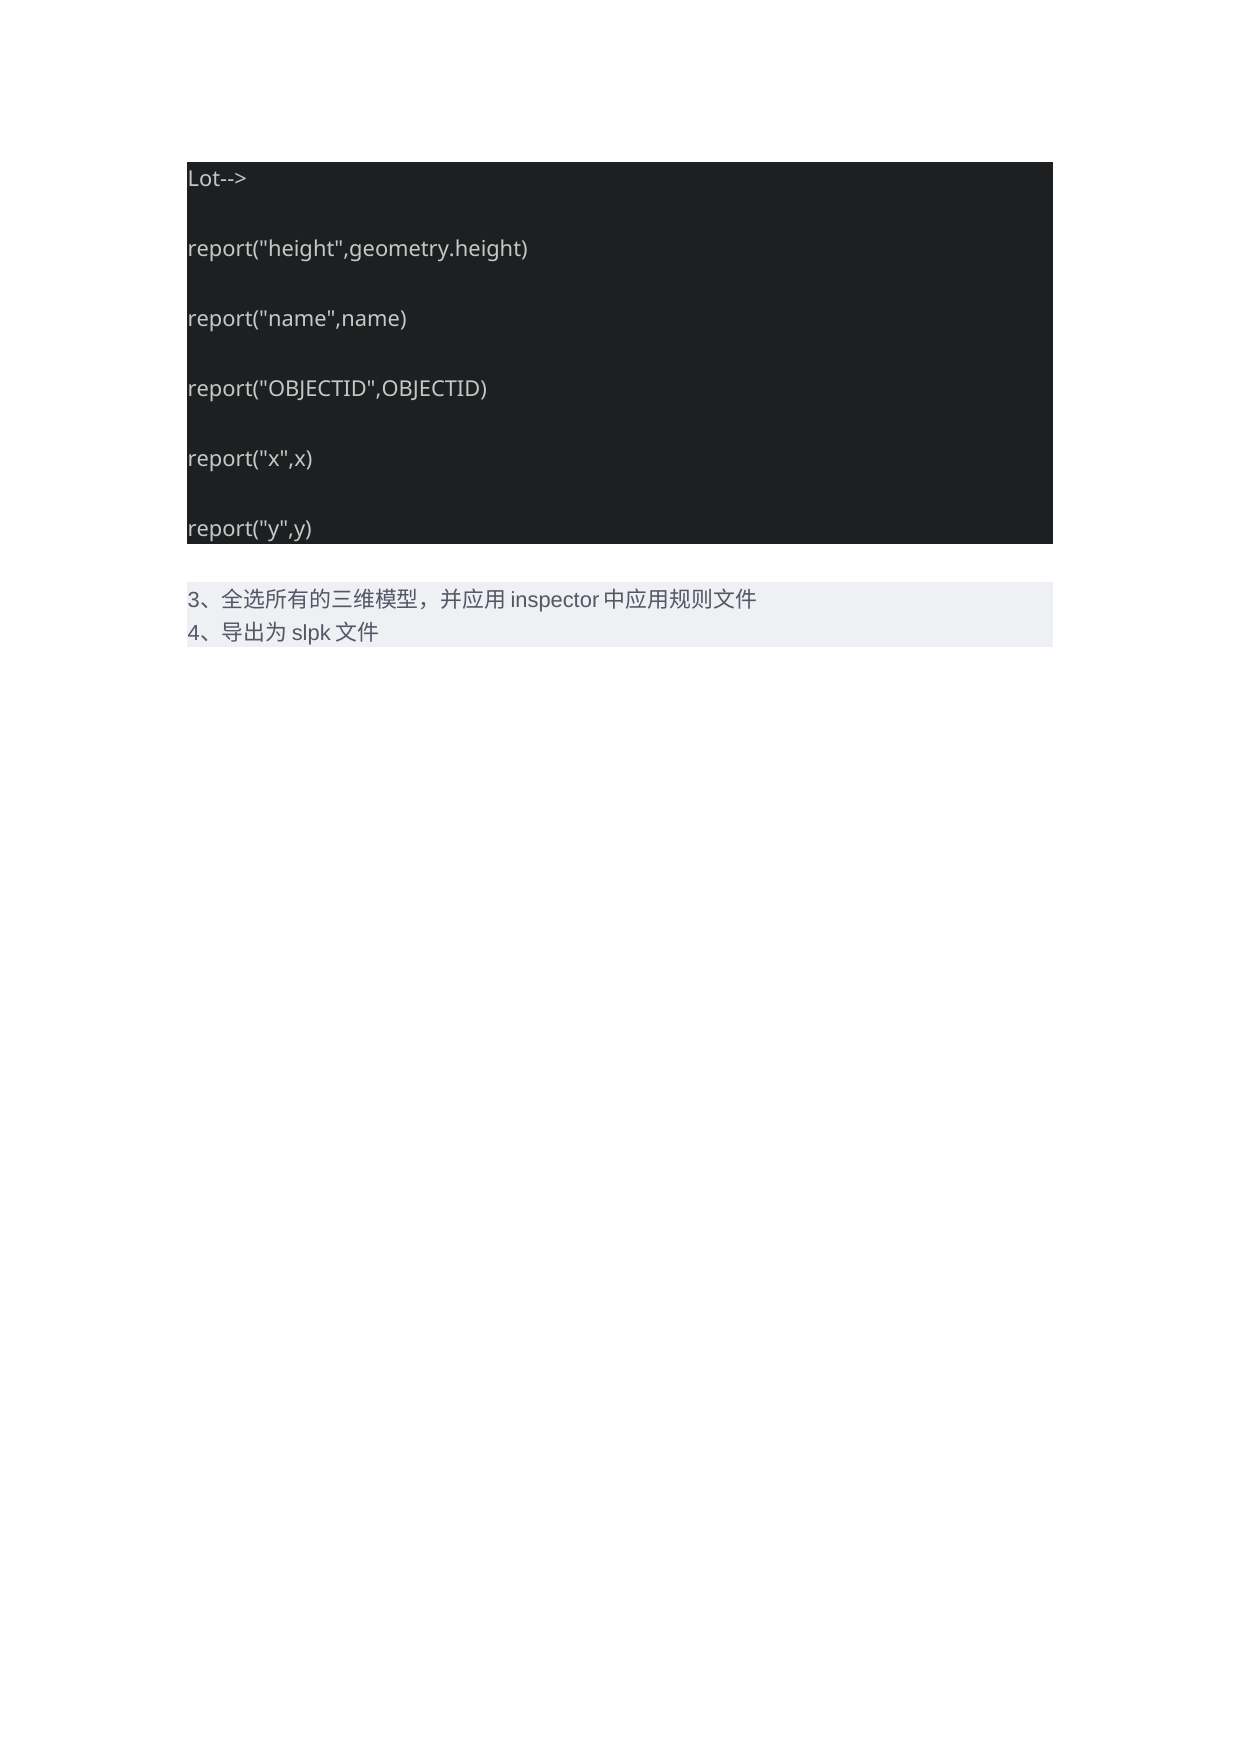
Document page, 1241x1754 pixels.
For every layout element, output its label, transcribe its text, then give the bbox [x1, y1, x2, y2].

text report("name",name) [187, 302, 1053, 334]
text 3、全选所有的三维模型，并应用inspector中应用规则文件 [187, 582, 1053, 614]
text Lot--> [187, 162, 1053, 194]
text 4、导出为slpk文件 [187, 614, 1053, 647]
text report("OBJECTID",OBJECTID) [187, 372, 1053, 404]
text report("y",y) [187, 512, 1053, 544]
text report("x",x) [187, 442, 1053, 474]
text report("height",geometry.height) [187, 232, 1053, 264]
